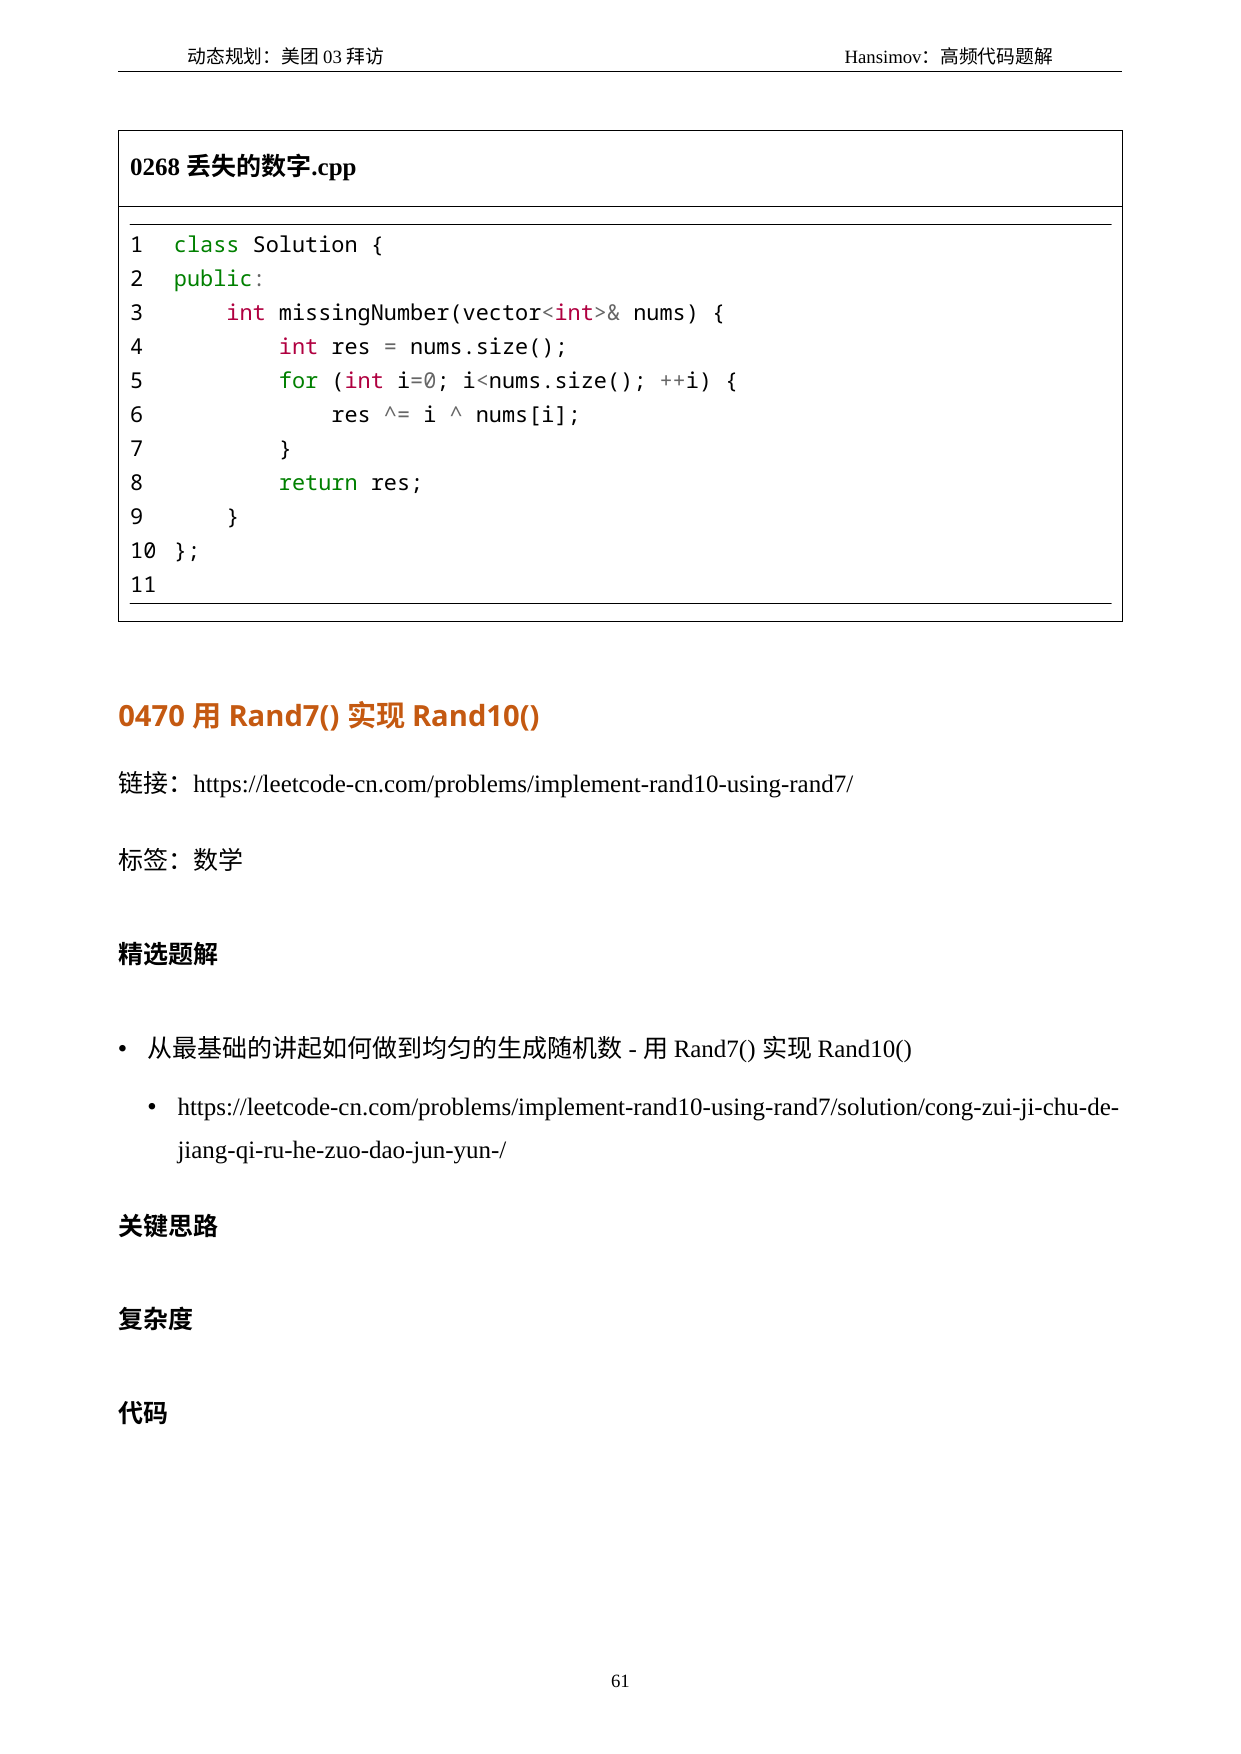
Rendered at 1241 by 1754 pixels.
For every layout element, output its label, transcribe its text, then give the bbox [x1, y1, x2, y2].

table_cell class Solution { public: int missingNumber(vector<int>& nums) { int res = nums.size(); for (int i=0; i<nums.size(); ++i) { res ^= i ^ nums[i]; } return res; } }; [119, 207, 1122, 621]
subtitle 0470 用 Rand7() 实现 Rand10() [118, 680, 1097, 748]
subtitle 代码 [118, 1378, 1097, 1446]
text 从最基础的讲起如何做到均匀的生成随机数 - 用 Rand7() 实现 Rand10() [118, 1013, 1122, 1081]
text https://leetcode-cn.com/problems/implement-rand10-using-rand7/solution/cong-zui-ji-chu-de-jiang-qi-ru-he-zuo-dao-jun-yun-/ [148, 1090, 1122, 1166]
text 链接：https://leetcode-cn.com/problems/implement-rand10-using-rand7/ [118, 748, 1122, 816]
table_header 0268 丢失的数字.cpp [119, 131, 1122, 206]
subtitle 复杂度 [118, 1284, 1097, 1352]
subtitle 关键思路 [118, 1190, 1097, 1258]
subtitle 精选题解 [118, 919, 1097, 987]
text 标签：数学 [118, 825, 1122, 893]
